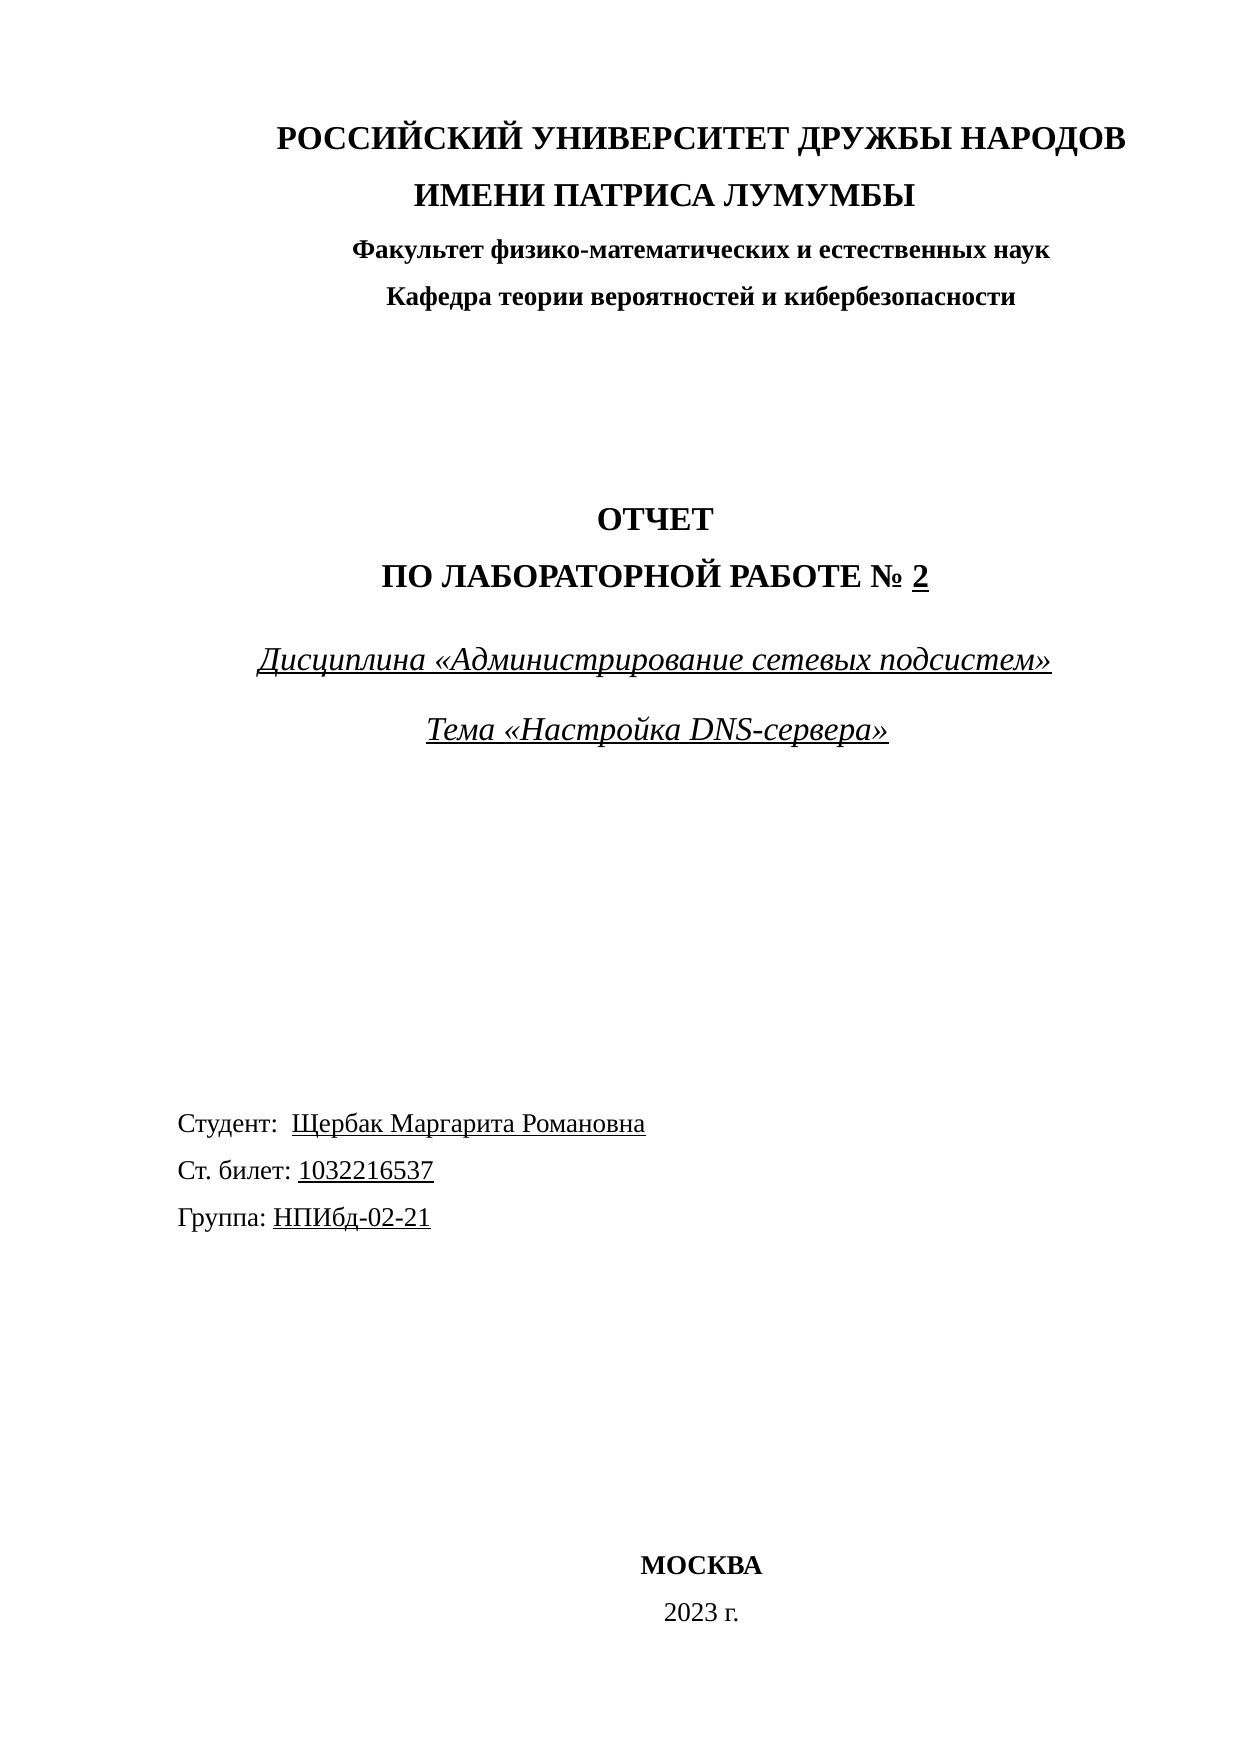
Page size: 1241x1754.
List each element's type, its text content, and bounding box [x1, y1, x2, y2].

text Тема «Настройка DNS-сервера» [148, 709, 1152, 747]
text МОСКВА [177, 1549, 1152, 1581]
text Группа: НПИбд-02-21 [177, 1201, 1152, 1232]
text по лабораторной работе № 2 [158, 556, 1152, 595]
text Студент: Щербак Маргарита Романовна [177, 1107, 1152, 1139]
text РОССИЙСКИЙ УНИВЕРСИТЕТ ДРУЖБЫ НАРОДОВ ИМЕНИ ПАТРИСА ЛУМУМБЫ [177, 118, 1152, 214]
text ОТЧЕТ [158, 499, 1152, 537]
text Кафедра теории вероятностей и кибербезопасности [177, 280, 1152, 311]
subtitle Дисциплина «Администрирование сетевых подсистем» [158, 639, 1152, 677]
text Ст. билет: 1032216537 [177, 1154, 1152, 1185]
text 2023 г. [177, 1596, 1152, 1627]
text Факультет физико-математических и естественных наук [177, 233, 1152, 264]
